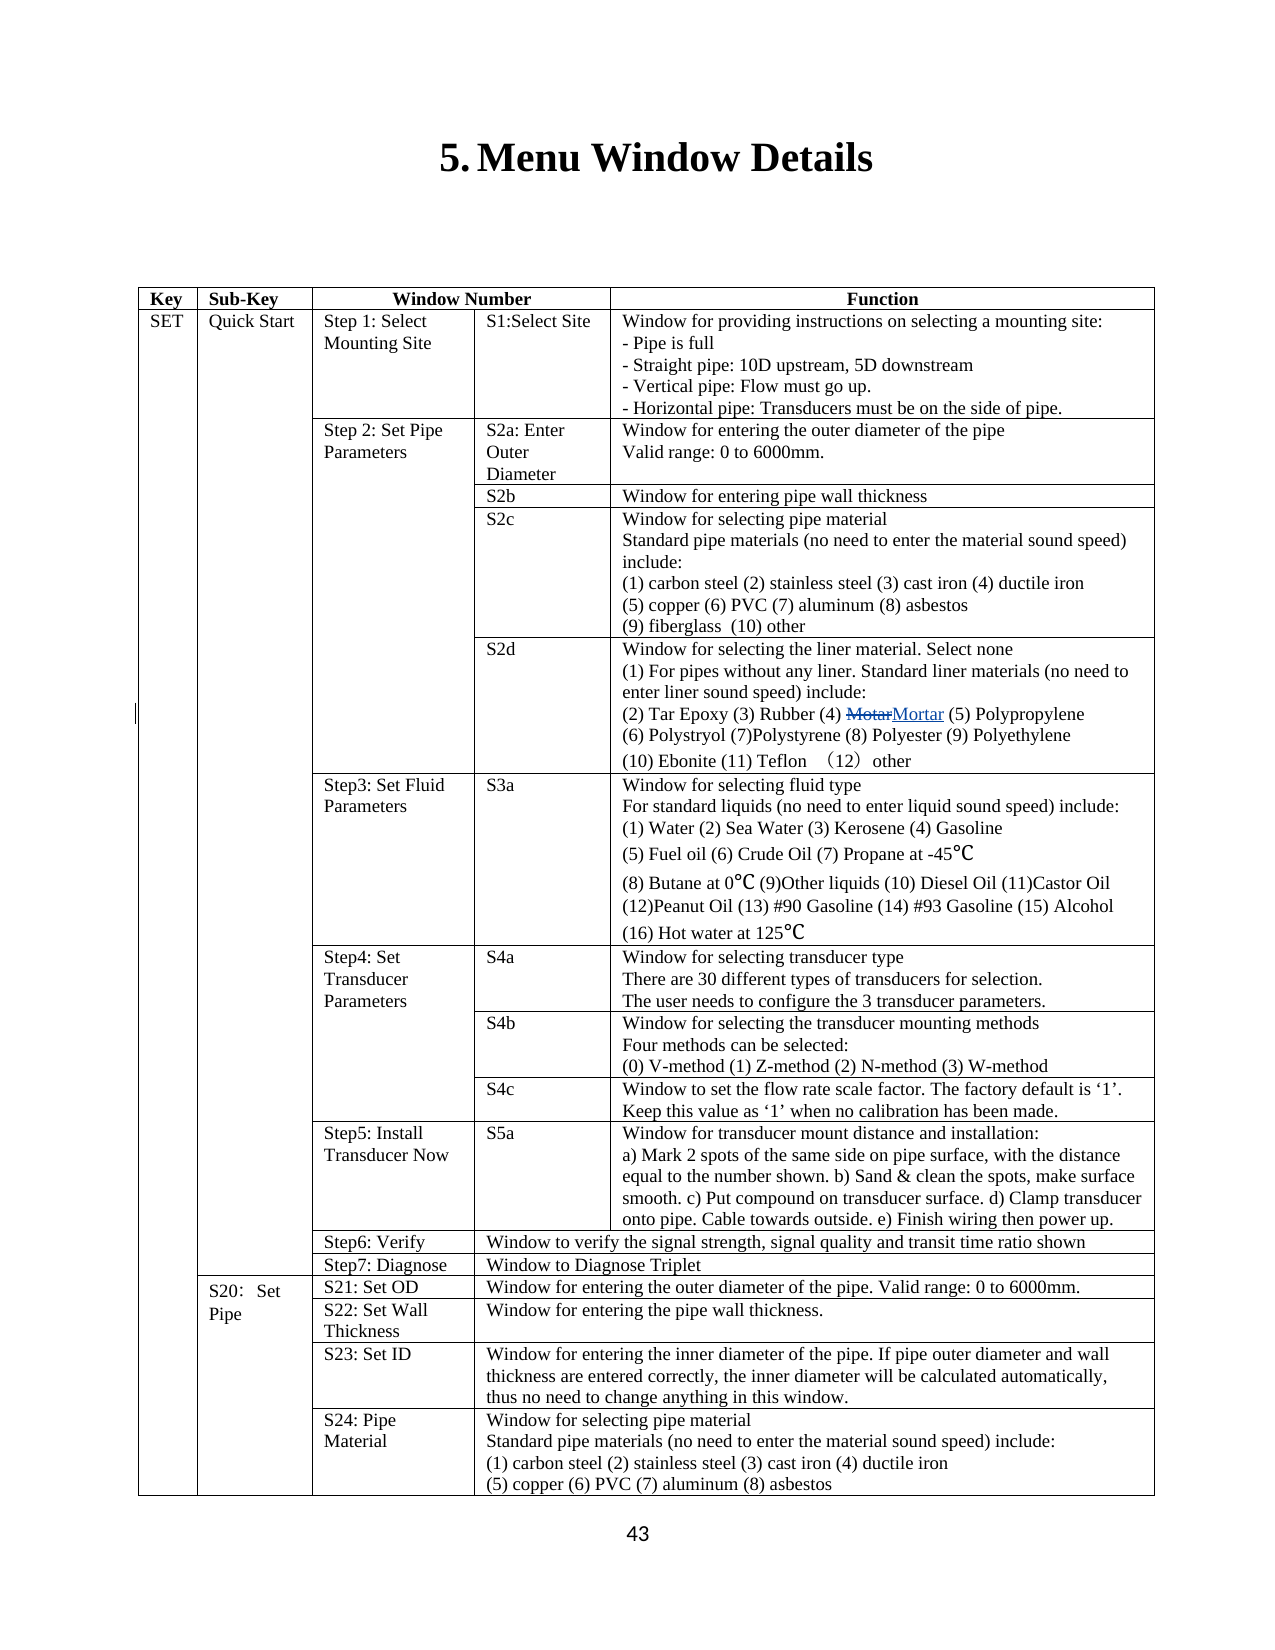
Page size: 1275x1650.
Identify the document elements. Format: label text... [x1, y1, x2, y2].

table_cell S21: Set OD [313, 1276, 474, 1298]
table_header Function [611, 288, 1154, 309]
table_cell Window for entering the inner diameter of the pipe. If pipe outer diameter and wall thickness are entered correctly, the inner diameter will be calculated automatically, thus no need to change anything in this window. [475, 1343, 1154, 1408]
table_cell S2d [475, 638, 610, 773]
table_cell Step 2: Set Pipe Parameters [313, 419, 474, 773]
table_cell Window to set the flow rate scale factor. The factory default is ‘1’. Keep this value as ‘1’ when no calibration has been made. [611, 1078, 1154, 1121]
table_cell Window to Diagnose Triplet [475, 1254, 1154, 1275]
table_cell S4a [475, 946, 610, 1011]
table_cell S24: Pipe Material [313, 1409, 474, 1495]
table_cell S2c [475, 508, 610, 637]
table_cell S20：Set Pipe [198, 1276, 312, 1495]
table_cell SET [139, 310, 197, 1495]
table_cell Window for selecting the liner material. Select none (1) For pipes without any liner. Standard liner materials (no need to enter liner sound speed) include: (2) Tar Epoxy (3) Rubber (4) (5) Polypropylene (6) Polystryol (7)Polystyrene (8) Polyester (9) Polyethylene (10) Ebonite (11) Teflon （12）other [611, 638, 1154, 773]
table_cell Step7: Diagnose [313, 1254, 474, 1275]
table_cell Window for transducer mount distance and installation: a) Mark 2 spots of the same side on pipe surface, with the distance equal to the number shown. b) Sand & clean the spots, make surface smooth. c) Put compound on transducer surface. d) Clamp transducer onto pipe. Cable towards outside. e) Finish wiring then power up. [611, 1122, 1154, 1230]
table_cell Step5: Install Transducer Now [313, 1122, 474, 1230]
table_cell Step3: Set Fluid Parameters [313, 774, 474, 945]
table_cell S2a: Enter Outer Diameter [475, 419, 610, 484]
table_cell Window for selecting fluid type For standard liquids (no need to enter liquid sound speed) include: (1) Water (2) Sea Water (3) Kerosene (4) Gasoline (5) Fuel oil (6) Crude Oil (7) Propane at -45℃ (8) Butane at 0℃ (9)Other liquids (10) Diesel Oil (11)Castor Oil (12)Peanut Oil (13) #90 Gasoline (14) #93 Gasoline (15) Alcohol (16) Hot water at 125℃ [611, 774, 1154, 945]
table_cell S3a [475, 774, 610, 945]
table_cell S1:Select Site [475, 310, 610, 418]
table_cell Step6: Verify [313, 1231, 474, 1252]
table_cell Step4: Set Transducer Parameters [313, 946, 474, 1121]
table_cell Window to verify the signal strength, signal quality and transit time ratio shown [475, 1231, 1154, 1252]
table_cell Window for entering pipe wall thickness [611, 485, 1154, 507]
table_cell S2b [475, 485, 610, 507]
table_cell Window for entering the outer diameter of the pipe. Valid range: 0 to 6000mm. [475, 1276, 1154, 1298]
subtitle Menu Window Details [187, 133, 1125, 181]
table_cell Window for selecting the transducer mounting methods Four methods can be selected: (0) V-method (1) Z-method (2) N-method (3) W-method [611, 1012, 1154, 1077]
table_header Window Number [313, 288, 610, 309]
table_header Sub-Key [198, 288, 312, 309]
table_cell Quick Start [198, 310, 312, 1275]
table_header Key [139, 288, 197, 309]
table_cell S4b [475, 1012, 610, 1077]
table_cell S23: Set ID [313, 1343, 474, 1408]
table_cell Step 1: Select Mounting Site [313, 310, 474, 418]
table_cell Window for selecting transducer type There are 30 different types of transducers for selection. The user needs to configure the 3 transducer parameters. [611, 946, 1154, 1011]
table_cell Window for entering the outer diameter of the pipe Valid range: 0 to 6000mm. [611, 419, 1154, 484]
table_cell S22: Set Wall Thickness [313, 1299, 474, 1342]
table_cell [475, 1409, 1154, 1495]
table_cell S5a [475, 1122, 610, 1230]
table_cell Window for selecting pipe material Standard pipe materials (no need to enter the material sound speed) include: (1) carbon steel (2) stainless steel (3) cast iron (4) ductile iron (5) copper (6) PVC (7) aluminum (8) asbestos (9) fiberglass (10) other [611, 508, 1154, 637]
table_cell Window for providing instructions on selecting a mounting site: - Pipe is full - Straight pipe: 10D upstream, 5D downstream - Vertical pipe: Flow must go up. - Horizontal pipe: Transducers must be on the side of pipe. [611, 310, 1154, 418]
table_cell Window for entering the pipe wall thickness. [475, 1299, 1154, 1342]
table_cell S4c [475, 1078, 610, 1121]
